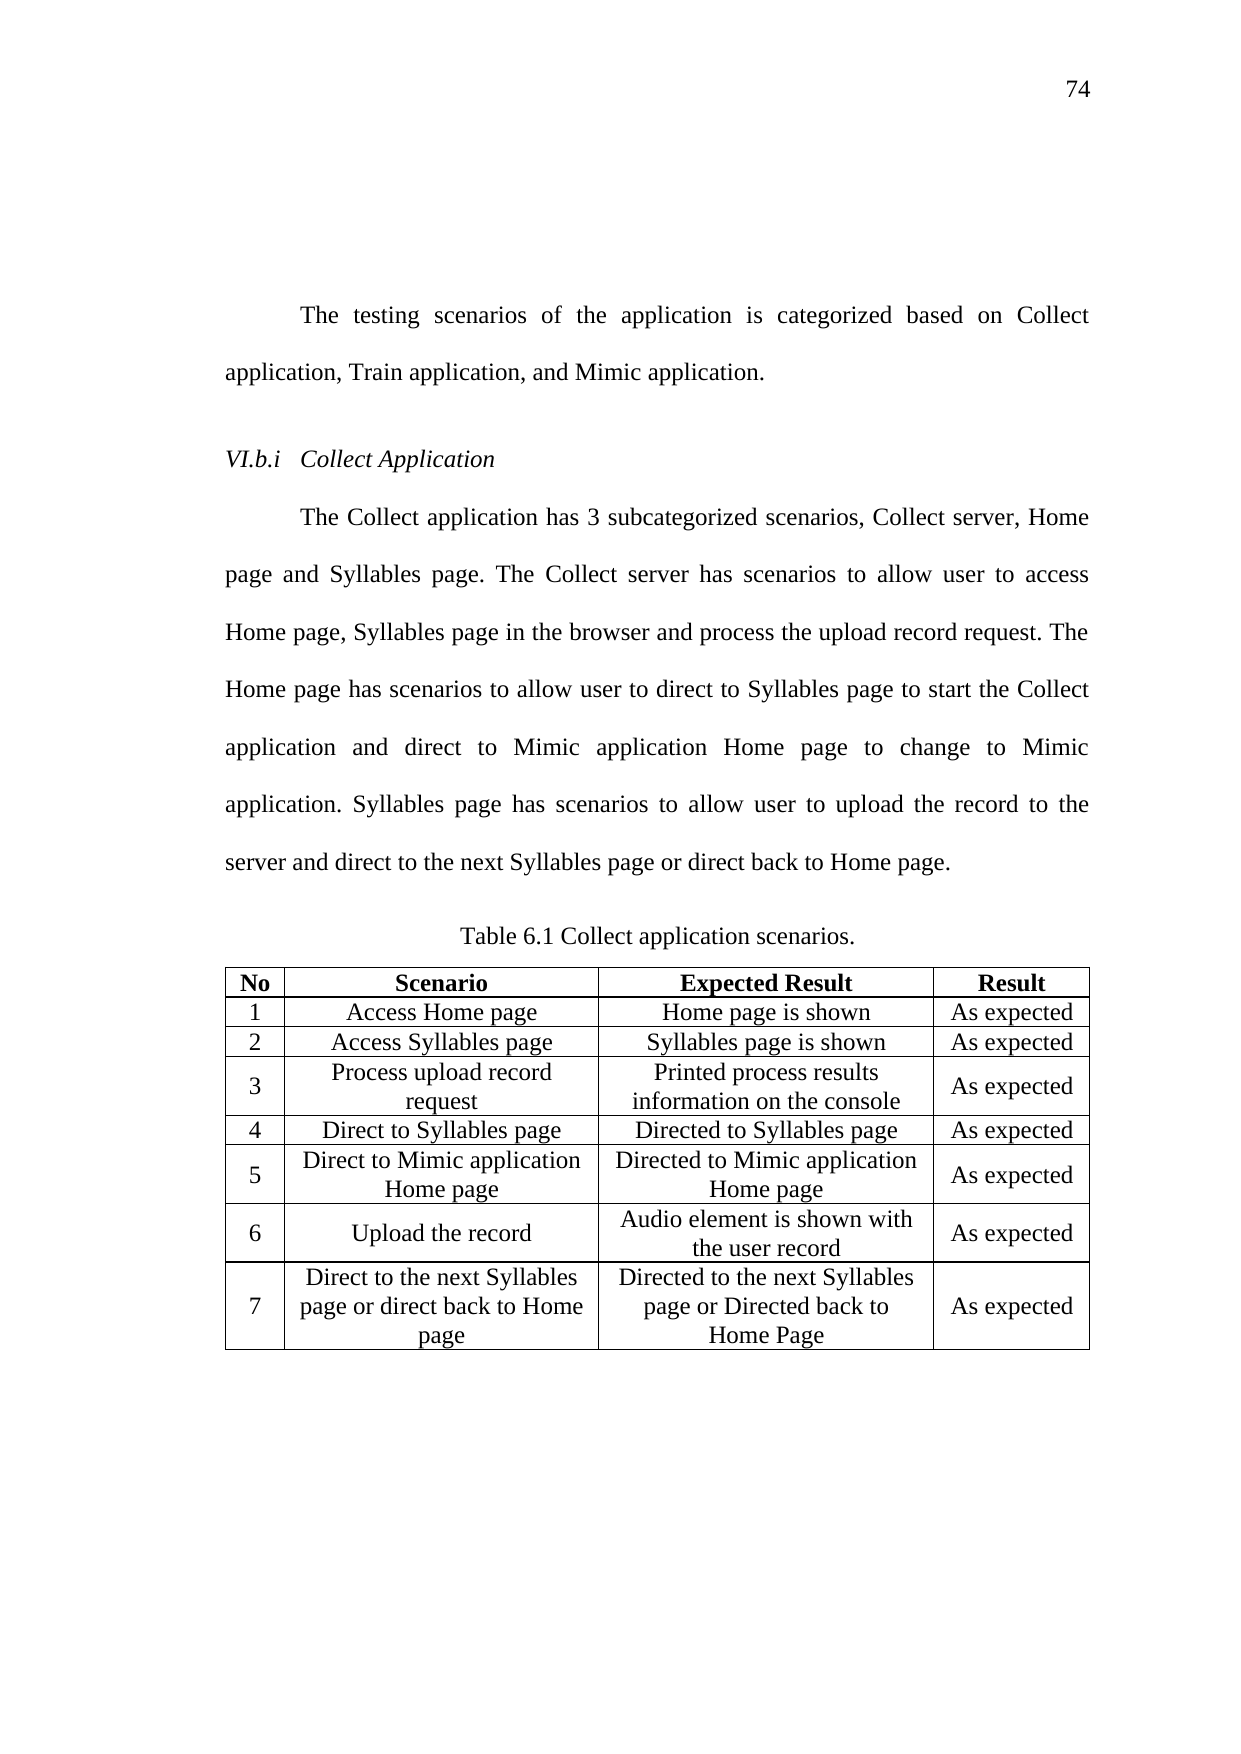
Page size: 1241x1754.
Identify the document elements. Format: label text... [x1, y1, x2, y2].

table_cell Printed process results information on the console [599, 1057, 933, 1114]
table_cell 7 [226, 1263, 284, 1349]
table_cell Direct to Mimic application Home page [285, 1145, 598, 1203]
table_cell Audio element is shown with the user record [599, 1204, 933, 1261]
table_cell 4 [226, 1116, 284, 1144]
table_header Scenario [285, 968, 598, 996]
table_cell As expected [934, 1057, 1089, 1114]
table_cell Directed to Syllables page [599, 1116, 933, 1144]
text The testing scenarios of the application is categorized based on Collect application, Train application, and Mimic application. [225, 300, 1090, 386]
table_cell Access Home page [285, 998, 598, 1026]
table_cell Direct to the next Syllables page or direct back to Home page [285, 1263, 598, 1349]
table_cell Home page is shown [599, 998, 933, 1026]
table_cell Directed to Mimic application Home page [599, 1145, 933, 1203]
table_cell As expected [934, 1027, 1089, 1056]
text Table 6.1 Collect application scenarios. [225, 921, 1090, 950]
table_header Result [934, 968, 1089, 996]
subtitle Collect Application [225, 444, 1090, 473]
table_cell 5 [226, 1145, 284, 1203]
table_cell As expected [934, 998, 1089, 1026]
table_cell As expected [934, 1263, 1089, 1349]
table_cell Access Syllables page [285, 1027, 598, 1056]
table_cell 3 [226, 1057, 284, 1114]
table_cell As expected [934, 1145, 1089, 1203]
table_cell 1 [226, 998, 284, 1026]
text The Collect application has 3 subcategorized scenarios, Collect server, Home page and Syllables page. The Collect server has scenarios to allow user to access Home page, Syllables page in the browser and process the upload record request. The Home page has scenarios to allow user to direct to Syllables page to start the Collect application and direct to Mimic application Home page to change to Mimic application. Syllables page has scenarios to allow user to upload the record to the server and direct to the next Syllables page or direct back to Home page. [225, 502, 1090, 876]
table_cell As expected [934, 1116, 1089, 1144]
table_cell 2 [226, 1027, 284, 1056]
table_cell Syllables page is shown [599, 1027, 933, 1056]
table_cell Directed to the next Syllables page or Directed back to Home Page [599, 1263, 933, 1349]
table_cell As expected [934, 1204, 1089, 1261]
table_header Expected Result [599, 968, 933, 996]
table_cell Process upload record request [285, 1057, 598, 1114]
table_cell 6 [226, 1204, 284, 1261]
table_cell Direct to Syllables page [285, 1116, 598, 1144]
table_header No [226, 968, 284, 996]
table_cell Upload the record [285, 1204, 598, 1261]
